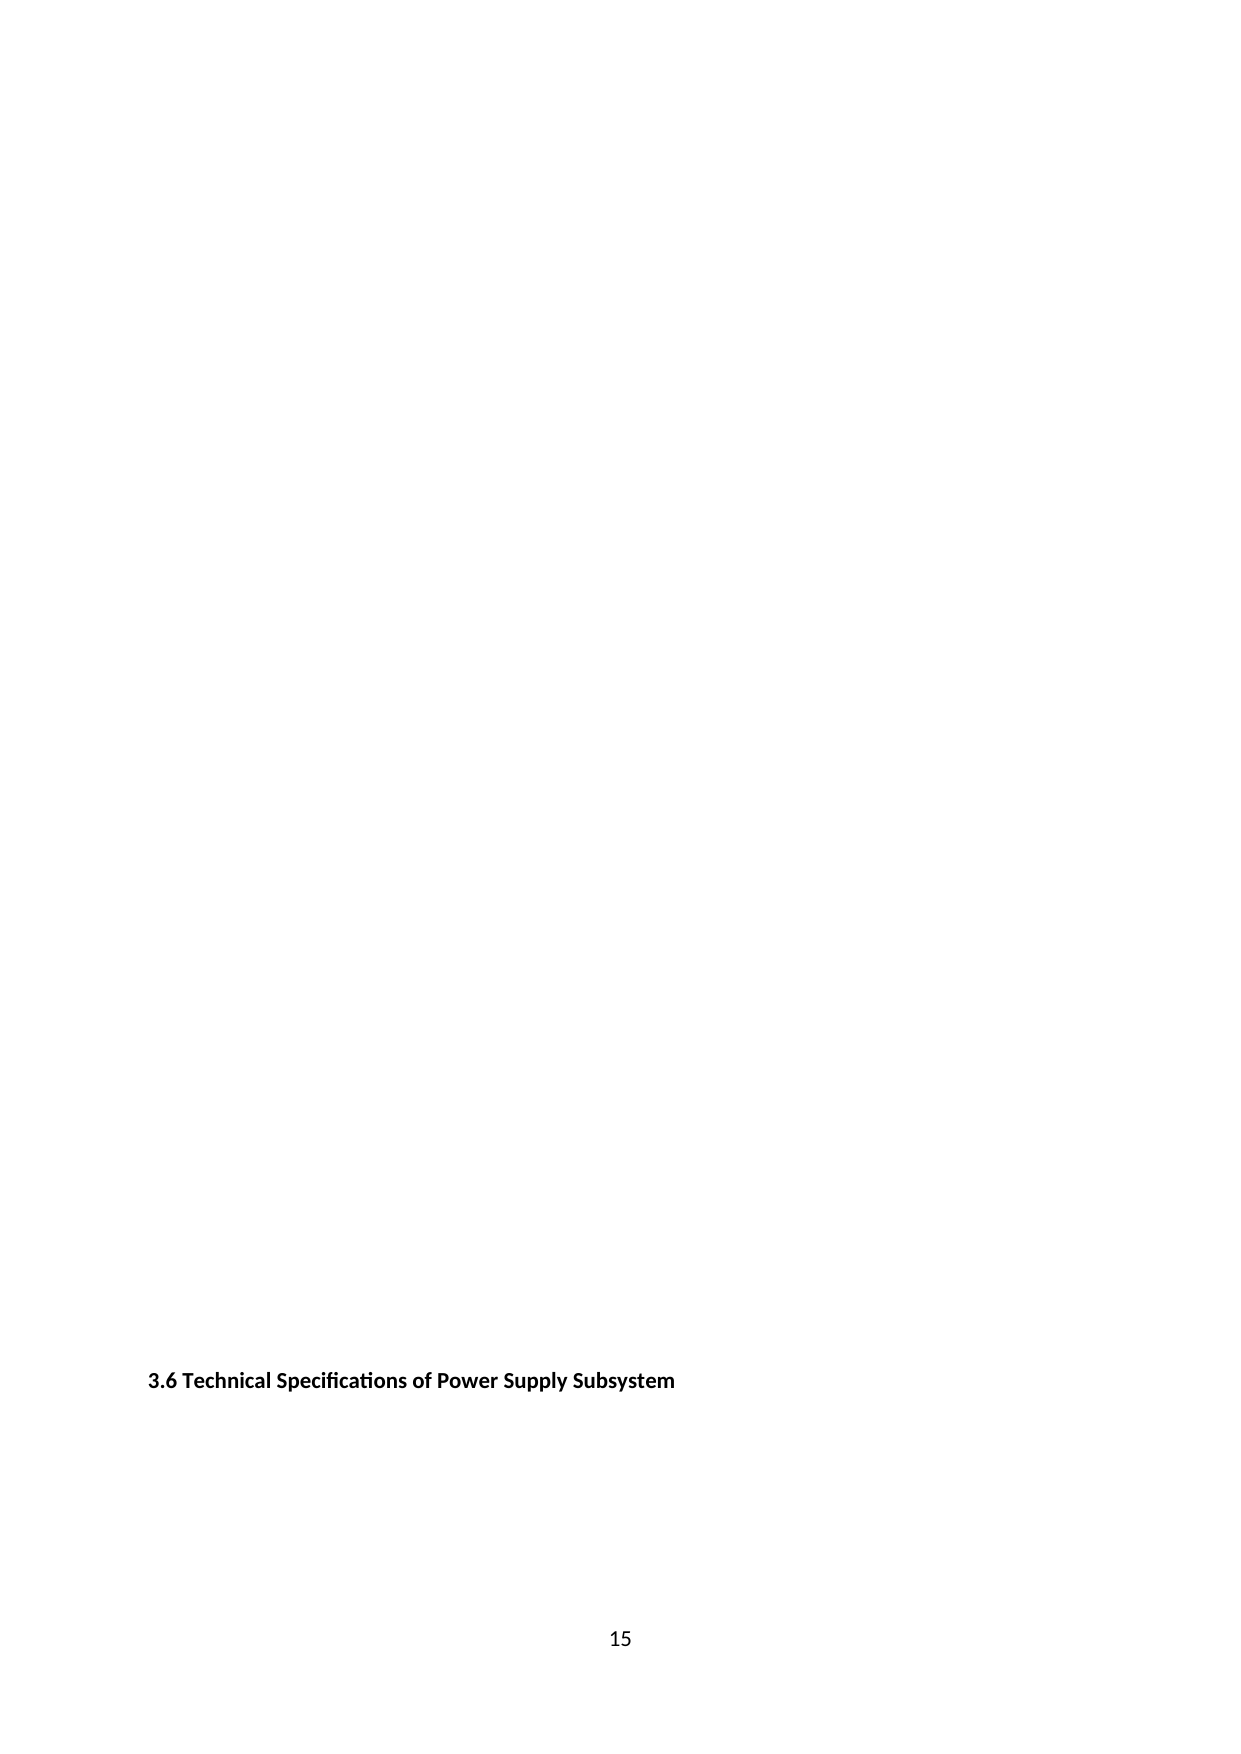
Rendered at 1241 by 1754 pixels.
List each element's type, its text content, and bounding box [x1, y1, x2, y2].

text 3.6 Technical Specifications of Power Supply Subsystem [148, 1366, 1093, 1394]
